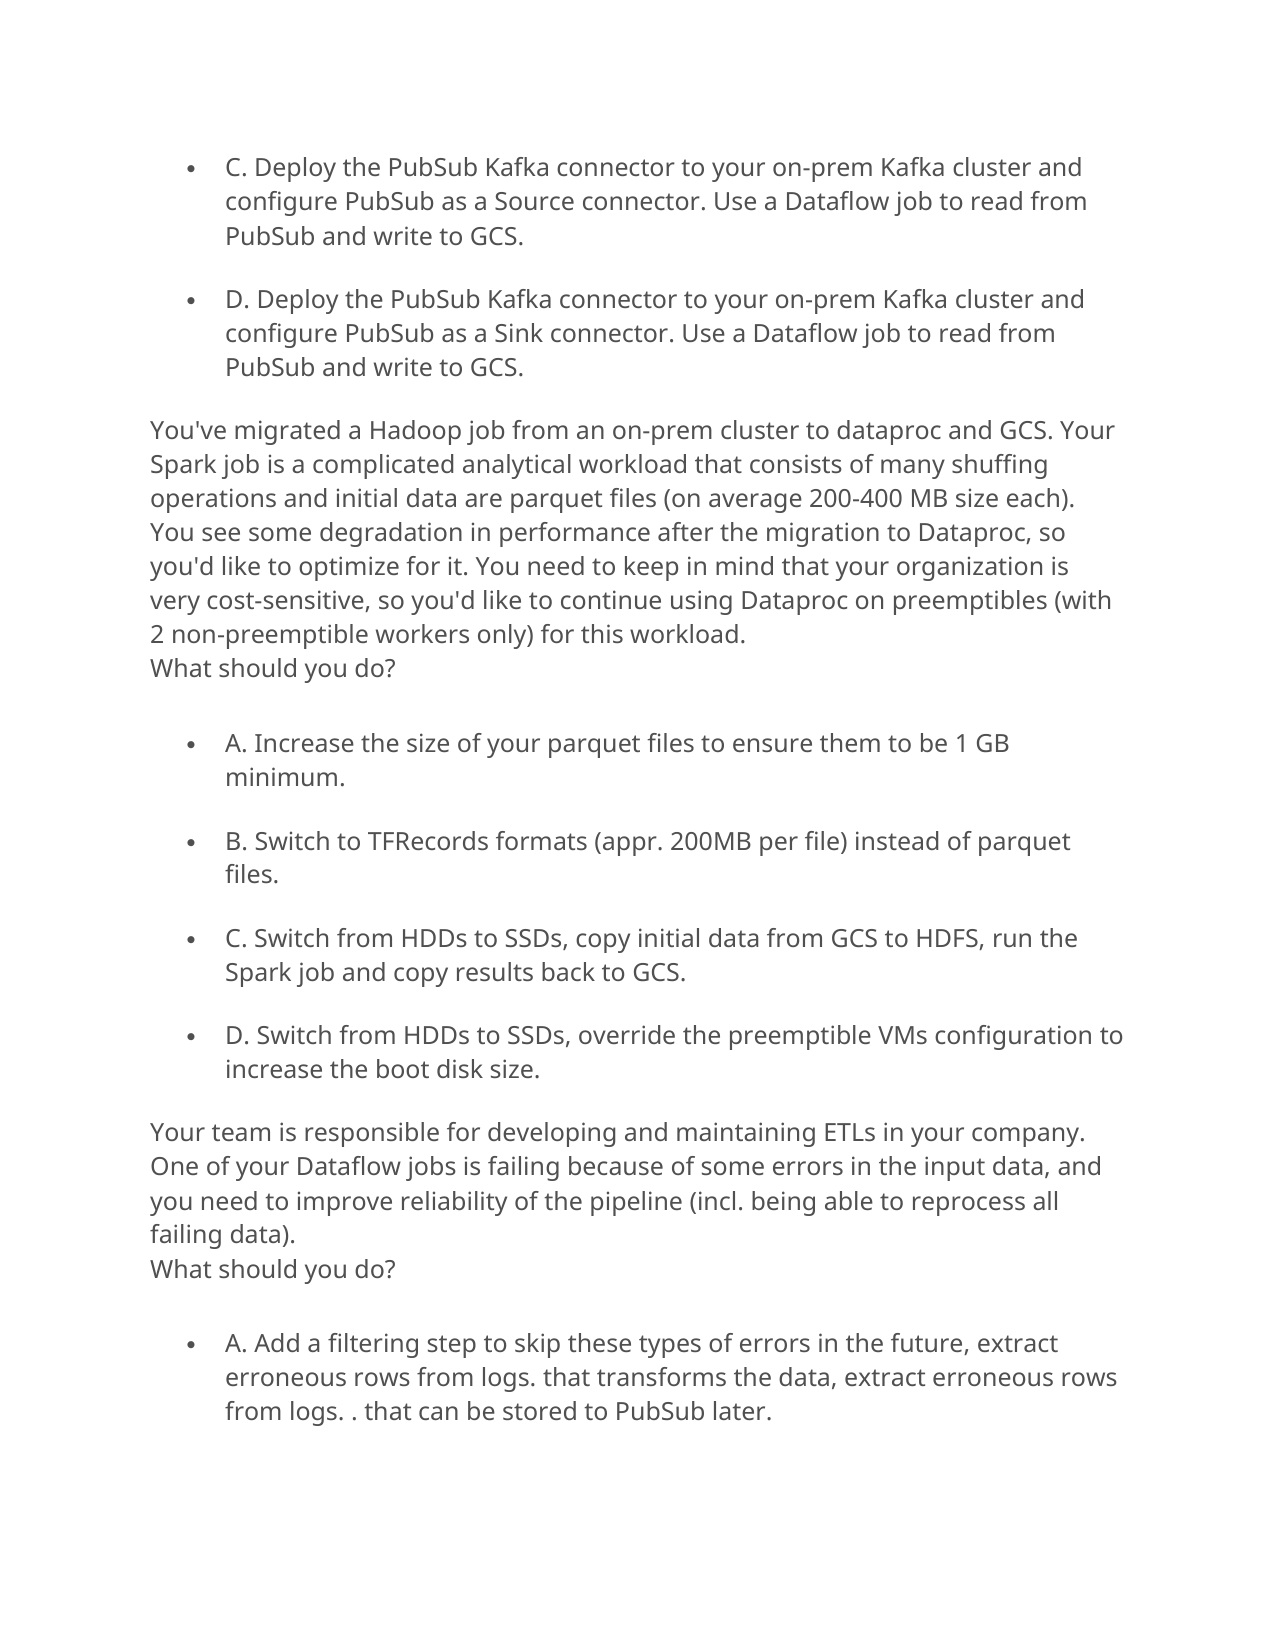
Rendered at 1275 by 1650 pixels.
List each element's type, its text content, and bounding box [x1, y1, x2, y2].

text Your team is responsible for developing and maintaining ETLs in your company. One of your Dataflow jobs is failing because of some errors in the input data, and you need to improve reliability of the pipeline (incl. being able to reprocess all failing data). What should you do? [150, 1115, 1125, 1285]
list D. Switch from HDDs to SSDs, override the preemptible VMs configuration to increase the boot disk size. [187, 1018, 1125, 1086]
list A. Add a filtering step to skip these types of errors in the future, extract erroneous rows from logs. that transforms the data, extract erroneous rows from logs. . that can be stored to PubSub later. [187, 1326, 1125, 1428]
list C. Deploy the PubSub Kafka connector to your on-prem Kafka cluster and configure PubSub as a Source connector. Use a Dataflow job to read from PubSub and write to GCS. [187, 150, 1125, 252]
list B. Switch to TFRecords formats (appr. 200MB per file) instead of parquet files. [187, 823, 1125, 891]
text You've migrated a Hadoop job from an on-prem cluster to dataproc and GCS. Your Spark job is a complicated analytical workload that consists of many shuffing operations and initial data are parquet files (on average 200-400 MB size each). You see some degradation in performance after the migration to Dataproc, so you'd like to optimize for it. You need to keep in mind that your organization is very cost-sensitive, so you'd like to continue using Dataproc on preemptibles (with 2 non-preemptible workers only) for this workload. What should you do? [150, 413, 1125, 685]
list D. Deploy the PubSub Kafka connector to your on-prem Kafka cluster and configure PubSub as a Sink connector. Use a Dataflow job to read from PubSub and write to GCS. [187, 281, 1125, 383]
list C. Switch from HDDs to SSDs, copy initial data from GCS to HDFS, run the Spark job and copy results back to GCS. [187, 920, 1125, 988]
list A. Increase the size of your parquet files to ensure them to be 1 GB minimum. [187, 726, 1125, 794]
